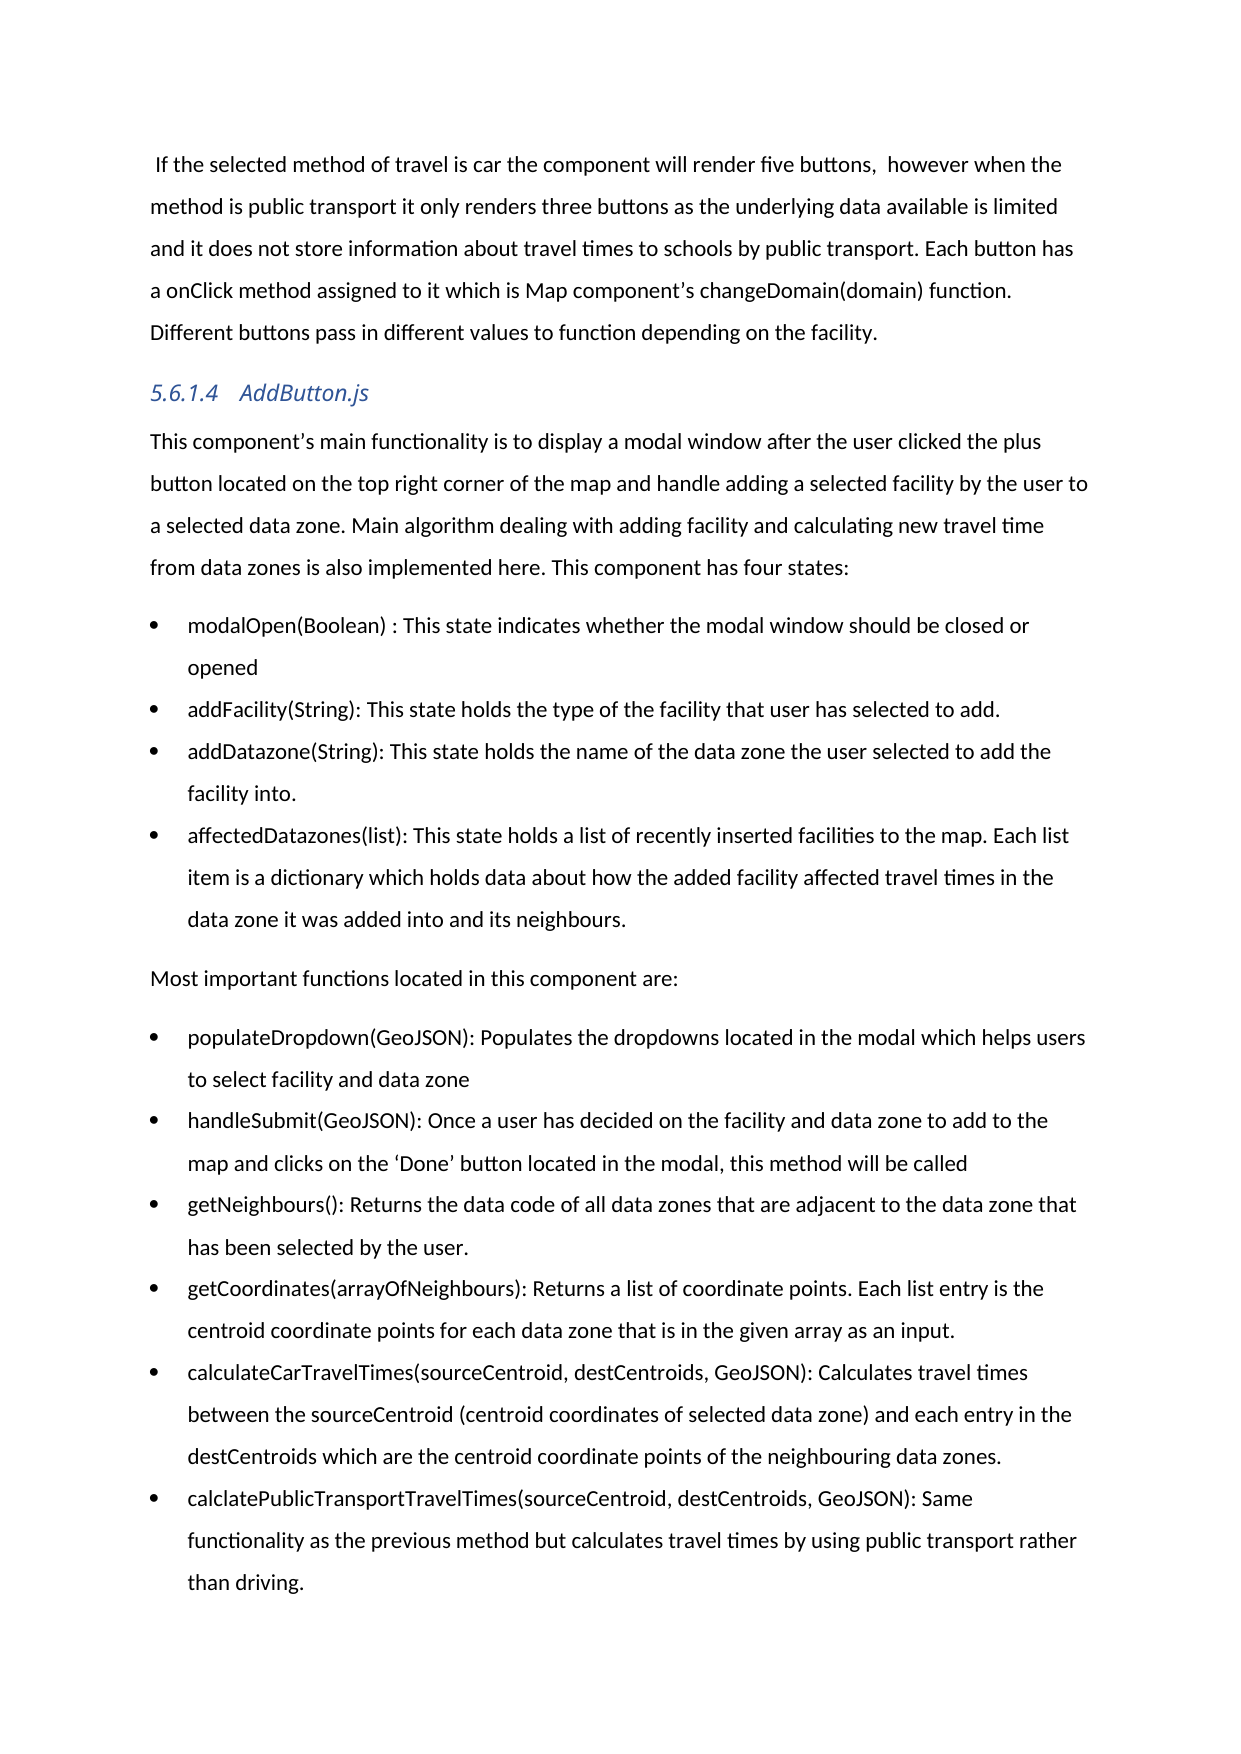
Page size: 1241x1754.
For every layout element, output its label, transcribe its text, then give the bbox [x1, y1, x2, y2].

list getCoordinates(arrayOfNeighbours): Returns a list of coordinate points. Each list entry is the centroid coordinate points for each data zone that is in the given array as an input. [150, 1274, 1090, 1344]
list addDatazone(String): This state holds the name of the data zone the user selected to add the facility into. [150, 737, 1090, 807]
list affectedDatazones(list): This state holds a list of recently inserted facilities to the map. Each list item is a dictionary which holds data about how the added facility affected travel times in the data zone it was added into and its neighbours. [150, 821, 1090, 933]
list calculateCarTravelTimes(sourceCentroid, destCentroids, GeoJSON): Calculates travel times between the sourceCentroid (centroid coordinates of selected data zone) and each entry in the destCentroids which are the centroid coordinate points of the neighbouring data zones. [150, 1358, 1090, 1471]
text Most important functions located in this component are: [150, 964, 1090, 992]
list calclatePublicTransportTravelTimes(sourceCentroid, destCentroids, GeoJSON): Same functionality as the previous method but calculates travel times by using public transport rather than driving. [150, 1484, 1090, 1596]
text This component’s main functionality is to display a modal window after the user clicked the plus button located on the top right corner of the map and handle adding a selected facility by the user to a selected data zone. Main algorithm dealing with adding facility and calculating new travel time from data zones is also implemented here. This component has four states: [150, 427, 1090, 581]
list populateDropdown(GeoJSON): Populates the dropdowns located in the modal which helps users to select facility and data zone [150, 1023, 1090, 1093]
subtitle AddButton.js [150, 377, 1090, 408]
list handleSubmit(GeoJSON): Once a user has decided on the facility and data zone to add to the map and clicks on the ‘Done’ button located in the modal, this method will be called [150, 1107, 1090, 1177]
text If the selected method of travel is car the component will render five buttons, however when the method is public transport it only renders three buttons as the underlying data available is limited and it does not store information about travel times to schools by public transport. Each button has a onClick method assigned to it which is Map component’s changeDomain(domain) function. Different buttons pass in different values to function depending on the facility. [150, 150, 1090, 346]
list getNeighbours(): Returns the data code of all data zones that are adjacent to the data zone that has been selected by the user. [150, 1191, 1090, 1261]
list addFacility(String): This state holds the type of the facility that user has selected to add. [150, 696, 1090, 723]
list modalOpen(Boolean) : This state indicates whether the modal window should be closed or opened [150, 612, 1090, 682]
